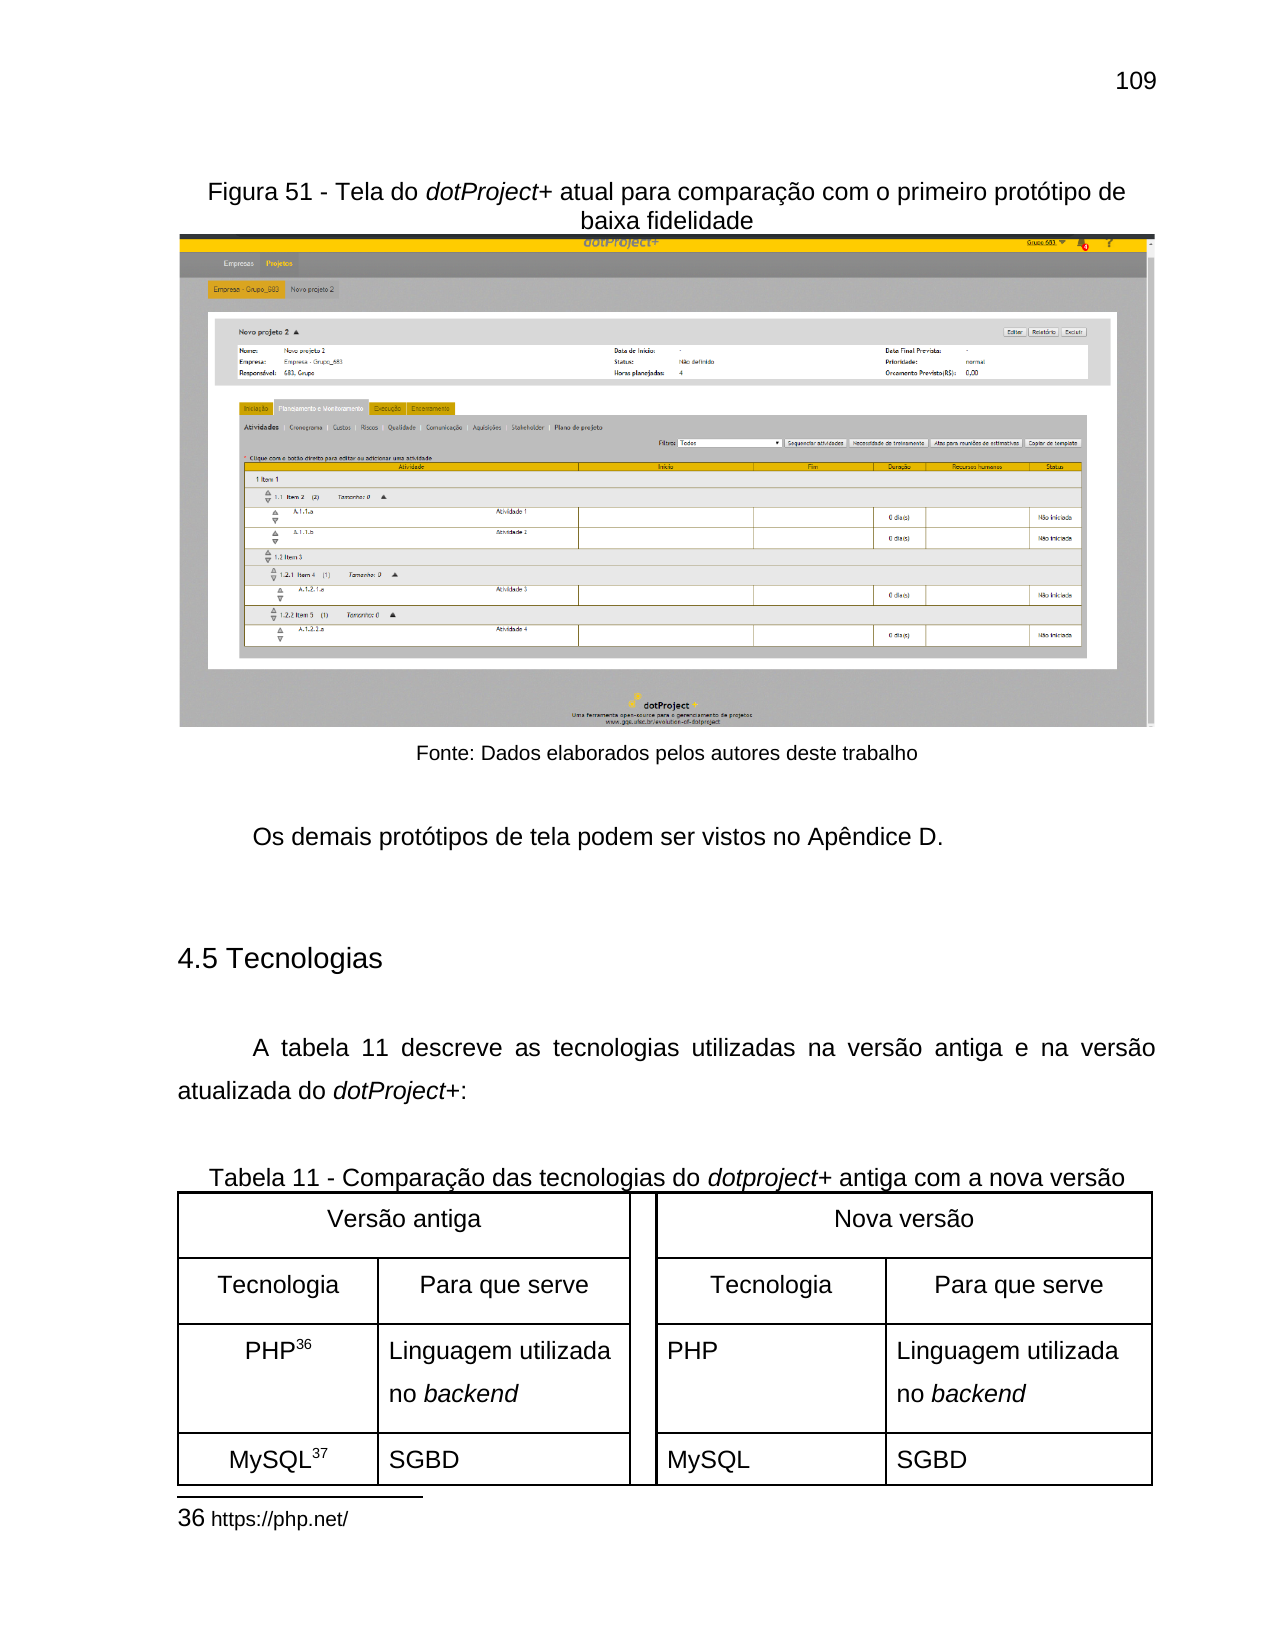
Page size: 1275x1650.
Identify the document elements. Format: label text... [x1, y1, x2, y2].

text Os demais protótipos de tela podem ser vistos no Apêndice D. [177, 822, 1157, 851]
table_header Nova versão [658, 1194, 1151, 1257]
table_cell Tecnologia [658, 1259, 885, 1323]
table_cell Para que serve [379, 1259, 629, 1323]
table_cell Para que serve [887, 1259, 1151, 1323]
subtitle 4.5 Tecnologias [177, 942, 1157, 975]
table_cell Linguagem utilizada no backend [379, 1325, 629, 1432]
table_header [631, 1194, 655, 1484]
table_cell MySQL [658, 1434, 885, 1484]
table_cell SGBD [887, 1434, 1151, 1484]
table_cell PHP [658, 1325, 885, 1432]
table_cell MySQL [179, 1434, 377, 1484]
picture [179, 234, 1155, 727]
table_cell PHP [179, 1325, 377, 1432]
text A tabela 11 descreve as tecnologias utilizadas na versão antiga e na versão atualizada do dotProject+: [177, 1033, 1157, 1105]
table_cell Linguagem utilizada no backend [887, 1325, 1151, 1432]
text Tabela 11 - Comparação das tecnologias do dotproject+ antiga com a nova versão [177, 1163, 1157, 1191]
table_cell SGBD [379, 1434, 629, 1484]
table_cell Tecnologia [179, 1259, 377, 1323]
text Figura 51 - Tela do dotProject+ atual para comparação com o primeiro protótipo de baixa fidelidade [177, 177, 1157, 235]
text Fonte: Dados elaborados pelos autores deste trabalho [177, 741, 1157, 765]
table_header Versão antiga [179, 1194, 629, 1257]
